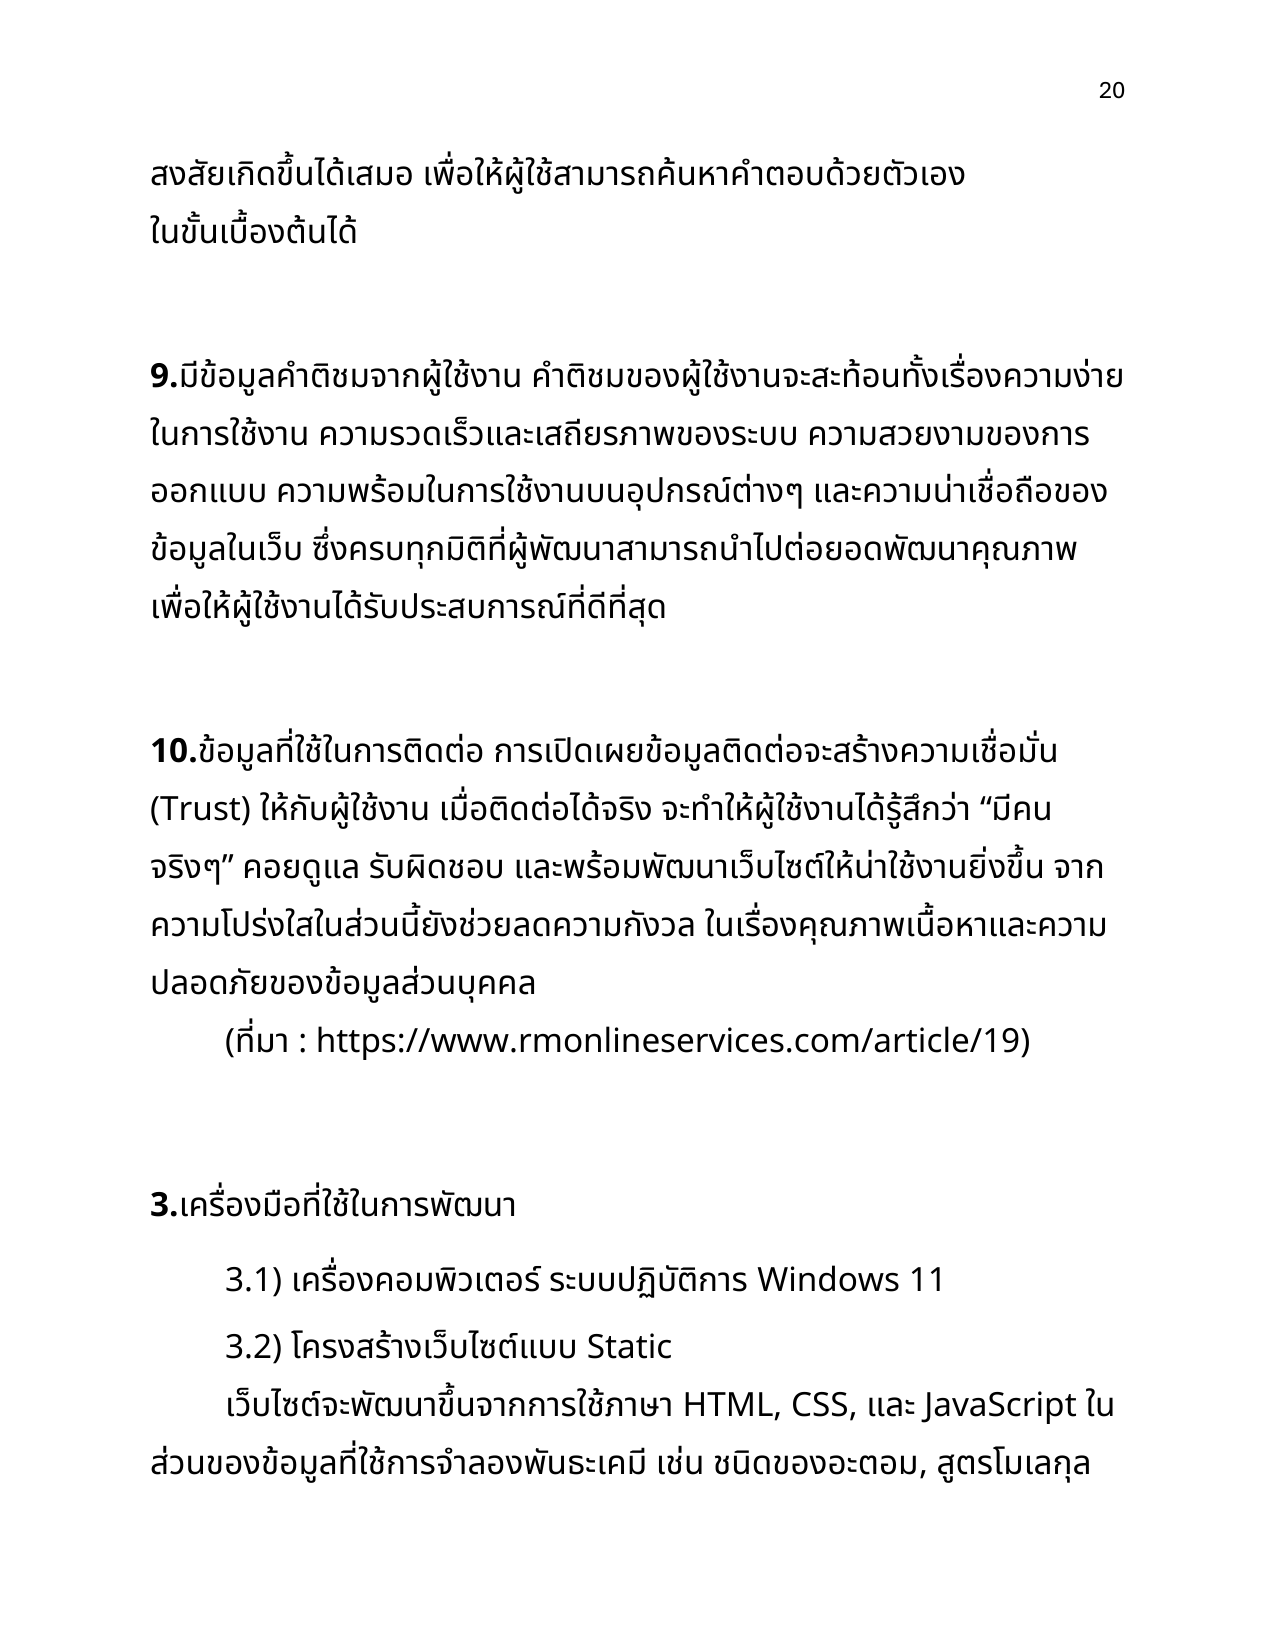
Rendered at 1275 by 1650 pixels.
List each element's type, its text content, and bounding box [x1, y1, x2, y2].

subtitle 3.เครื่องมือที่ใช้ในการพัฒนา [150, 1181, 1125, 1232]
text 9.มีข้อมูลคำติชมจากผู้ใช้งาน คำติชมของผู้ใช้งานจะสะท้อนทั้งเรื่องความง่ายในการใช้งาน ความรวดเร็วและเสถียรภาพของระบบ ความสวยงามของการออกแบบ ความพร้อมในการใช้งานบนอุปกรณ์ต่างๆ และความน่าเชื่อถือของข้อมูลในเว็บ ซึ่งครบทุกมิติที่ผู้พัฒนาสามารถนำไปต่อยอดพัฒนาคุณภาพ เพื่อให้ผู้ใช้งานได้รับประสบการณ์ที่ดีที่สุด [150, 351, 1125, 634]
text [150, 150, 1125, 258]
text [150, 1322, 1125, 1489]
text 10.ข้อมูลที่ใช้ในการติดต่อ การเปิดเผยข้อมูลติดต่อจะสร้างความเชื่อมั่น (Trust) ให้กับผู้ใช้งาน เมื่อติดต่อได้จริง จะทำให้ผู้ใช้งานได้รู้สึกว่า “มีคนจริงๆ” คอยดูแล รับผิดชอบ และพร้อมพัฒนาเว็บไซต์ให้น่าใช้งานยิ่งขึ้น จากความโปร่งใสในส่วนนี้ยังช่วยลดความกังวล ในเรื่องคุณภาพเนื้อหาและความปลอดภัยของข้อมูลส่วนบุคคล (ที่มา : https://www.rmonlineservices.com/article/19) [150, 727, 1125, 1067]
subtitle 3.1) เครื่องคอมพิวเตอร์ ระบบปฏิบัติการ Windows 11 [150, 1256, 1125, 1307]
